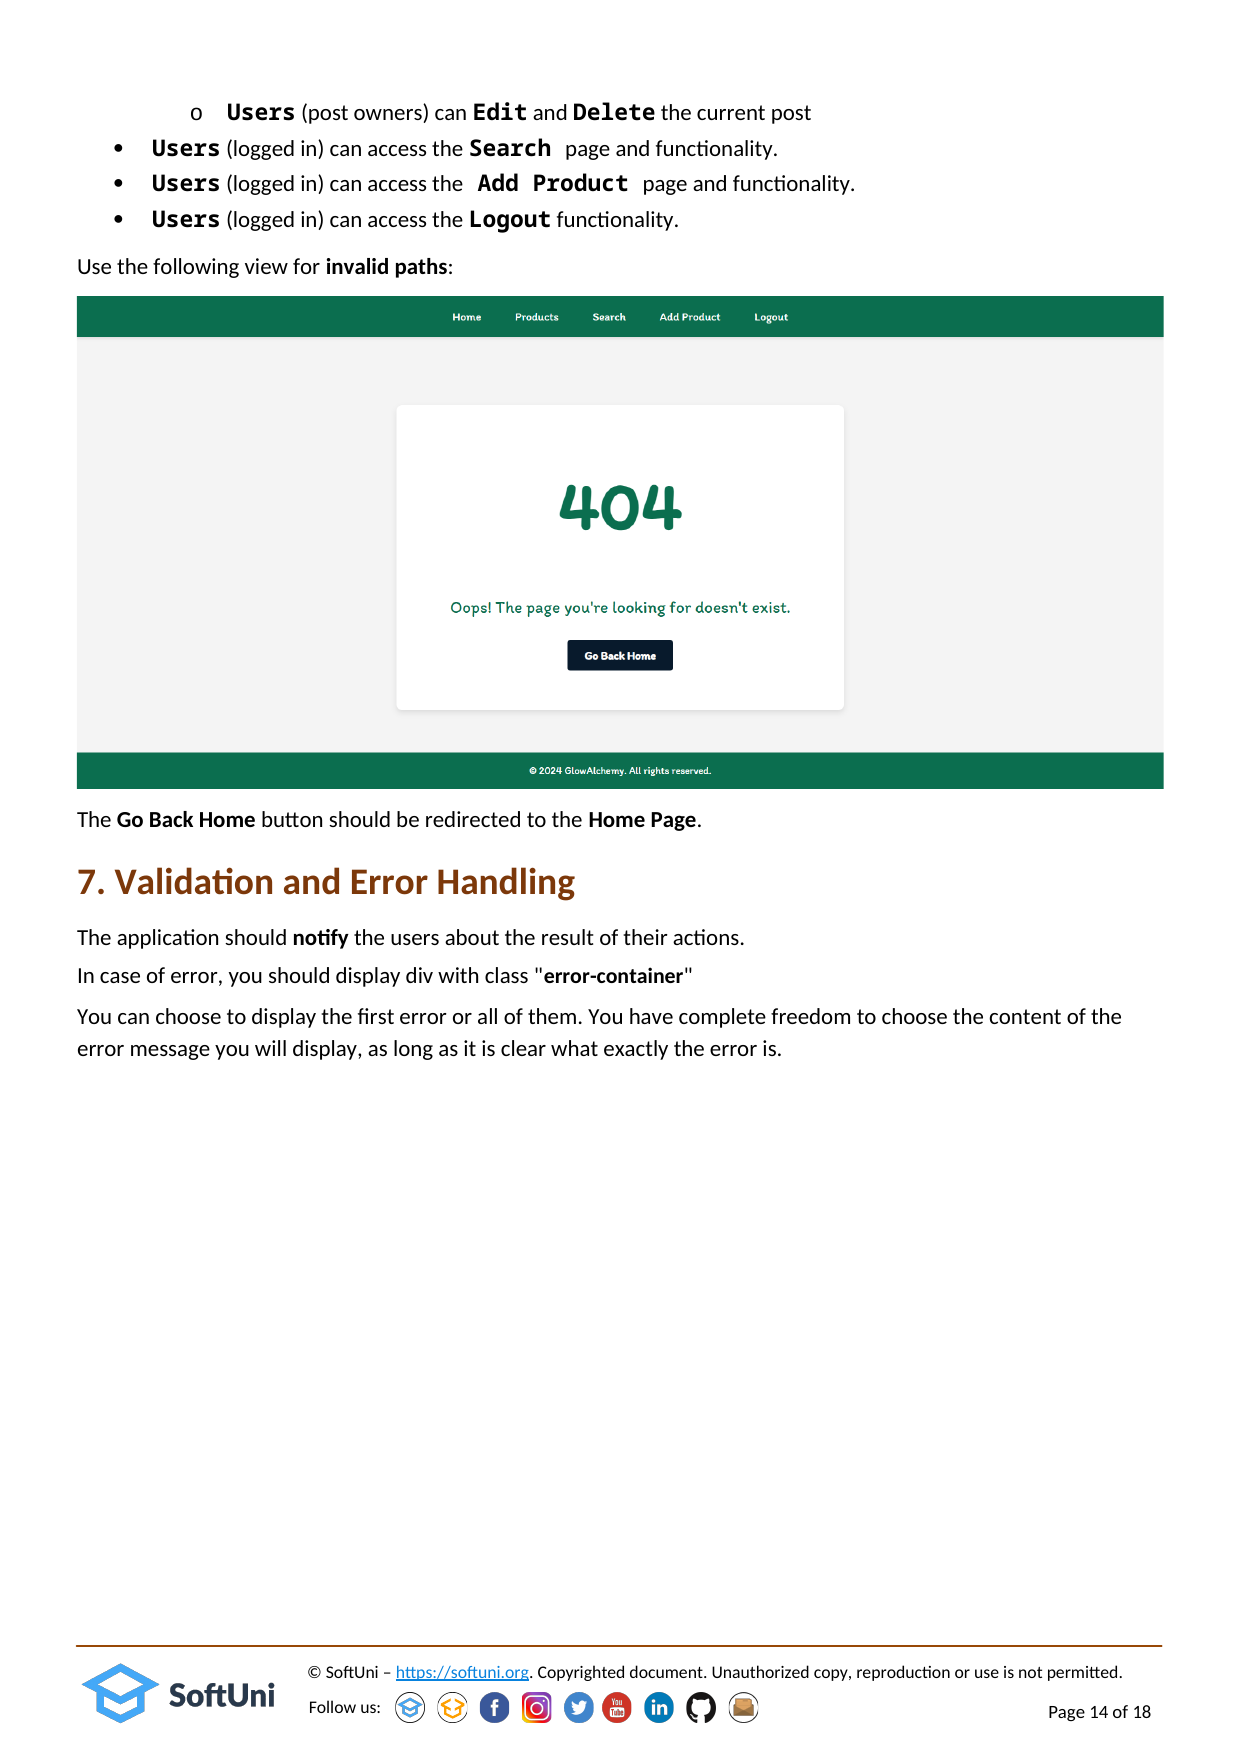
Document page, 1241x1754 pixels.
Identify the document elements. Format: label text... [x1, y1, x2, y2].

list Users (post owners) can Edit and Delete the current post [189, 95, 1163, 127]
picture [564, 1692, 594, 1723]
picture [665, 1714, 674, 1723]
picture [602, 1692, 632, 1723]
subtitle The application should notify the users about the result of their actions. [77, 923, 1163, 951]
list Users (logged in) can access the Search page and functionality. [114, 131, 1163, 163]
text Use the following view for invalid paths: [77, 252, 1163, 280]
picture [658, 1705, 667, 1714]
text The Go Back Home button should be redirected to the Home Page. [77, 805, 1163, 833]
text In case of error, you should display div with class "error-container" [77, 960, 1163, 989]
picture [644, 1692, 653, 1701]
picture [479, 1692, 510, 1723]
list Users (logged in) can access the Logout functionality. [114, 203, 1163, 234]
subtitle You can choose to display the first error or all of them. You have complete freedom to choose the content of the error message you will display, as long as it is clear what exactly the error is. [77, 1002, 1163, 1062]
list Users (logged in) can access the Add Product page and functionality. [114, 167, 1163, 199]
picture [76, 296, 1164, 789]
subtitle Validation and Error Handling [77, 858, 1163, 904]
picture [686, 1692, 716, 1723]
picture [437, 1692, 468, 1723]
picture [522, 1692, 552, 1723]
picture [395, 1692, 425, 1723]
picture [728, 1692, 759, 1723]
picture [644, 1714, 653, 1723]
picture [75, 1658, 281, 1729]
picture [665, 1692, 674, 1701]
